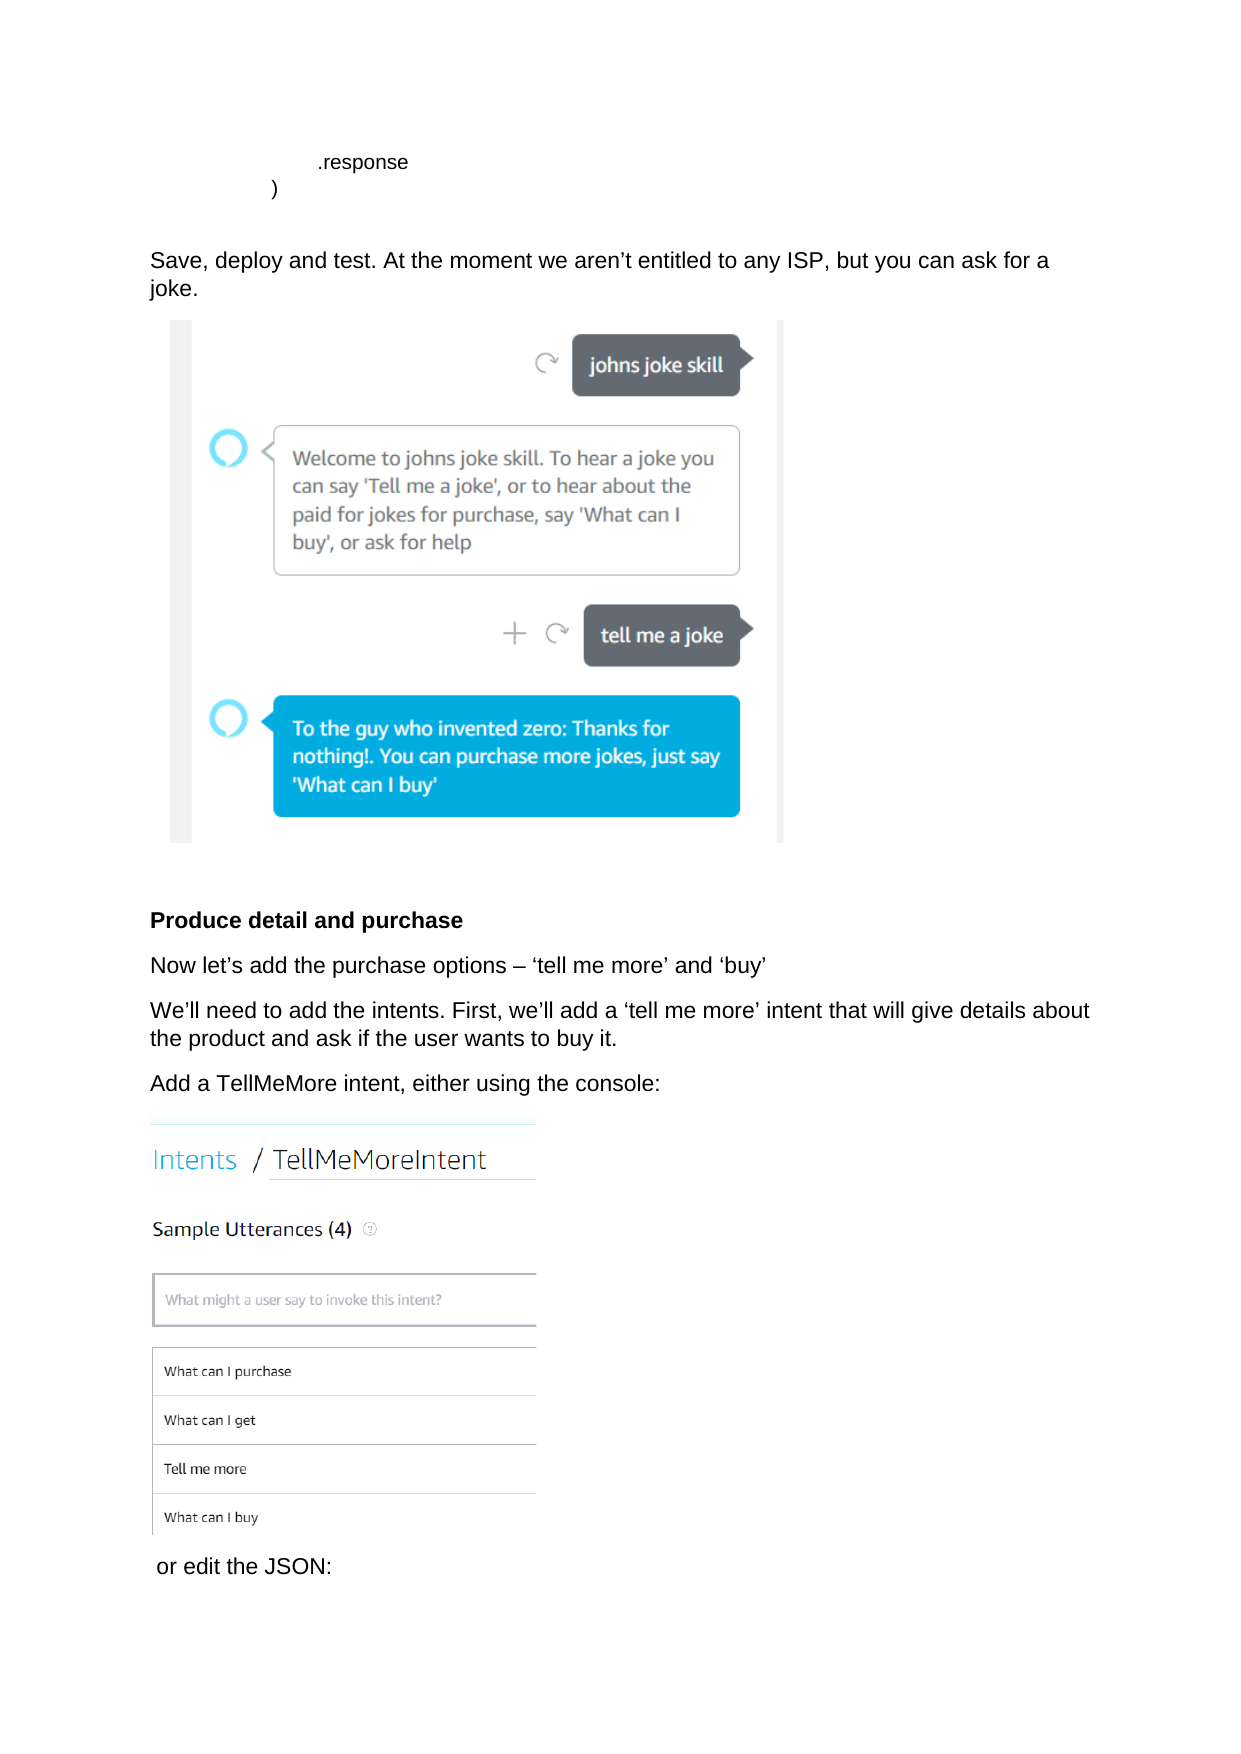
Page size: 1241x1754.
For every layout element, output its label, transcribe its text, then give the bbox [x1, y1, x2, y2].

text We’ll need to add the intents. First, we’ll add a ‘tell me more’ intent that will give details about the product and ask if the user wants to buy it. [150, 997, 1090, 1052]
text .response [225, 150, 1090, 174]
text ) [225, 176, 1090, 200]
text or edit the JSON: [150, 1553, 1090, 1579]
picture [170, 320, 784, 843]
text Add a TellMeMore intent, either using the console: [150, 1070, 1090, 1097]
text Produce detail and purchase [150, 907, 1090, 933]
text Save, deploy and test. At the moment we aren’t entitled to any ISP, but you can ask for a joke. [150, 247, 1090, 302]
text Now let’s add the purchase options – ‘tell me more’ and ‘buy’ [150, 952, 1090, 978]
picture [150, 1115, 537, 1535]
